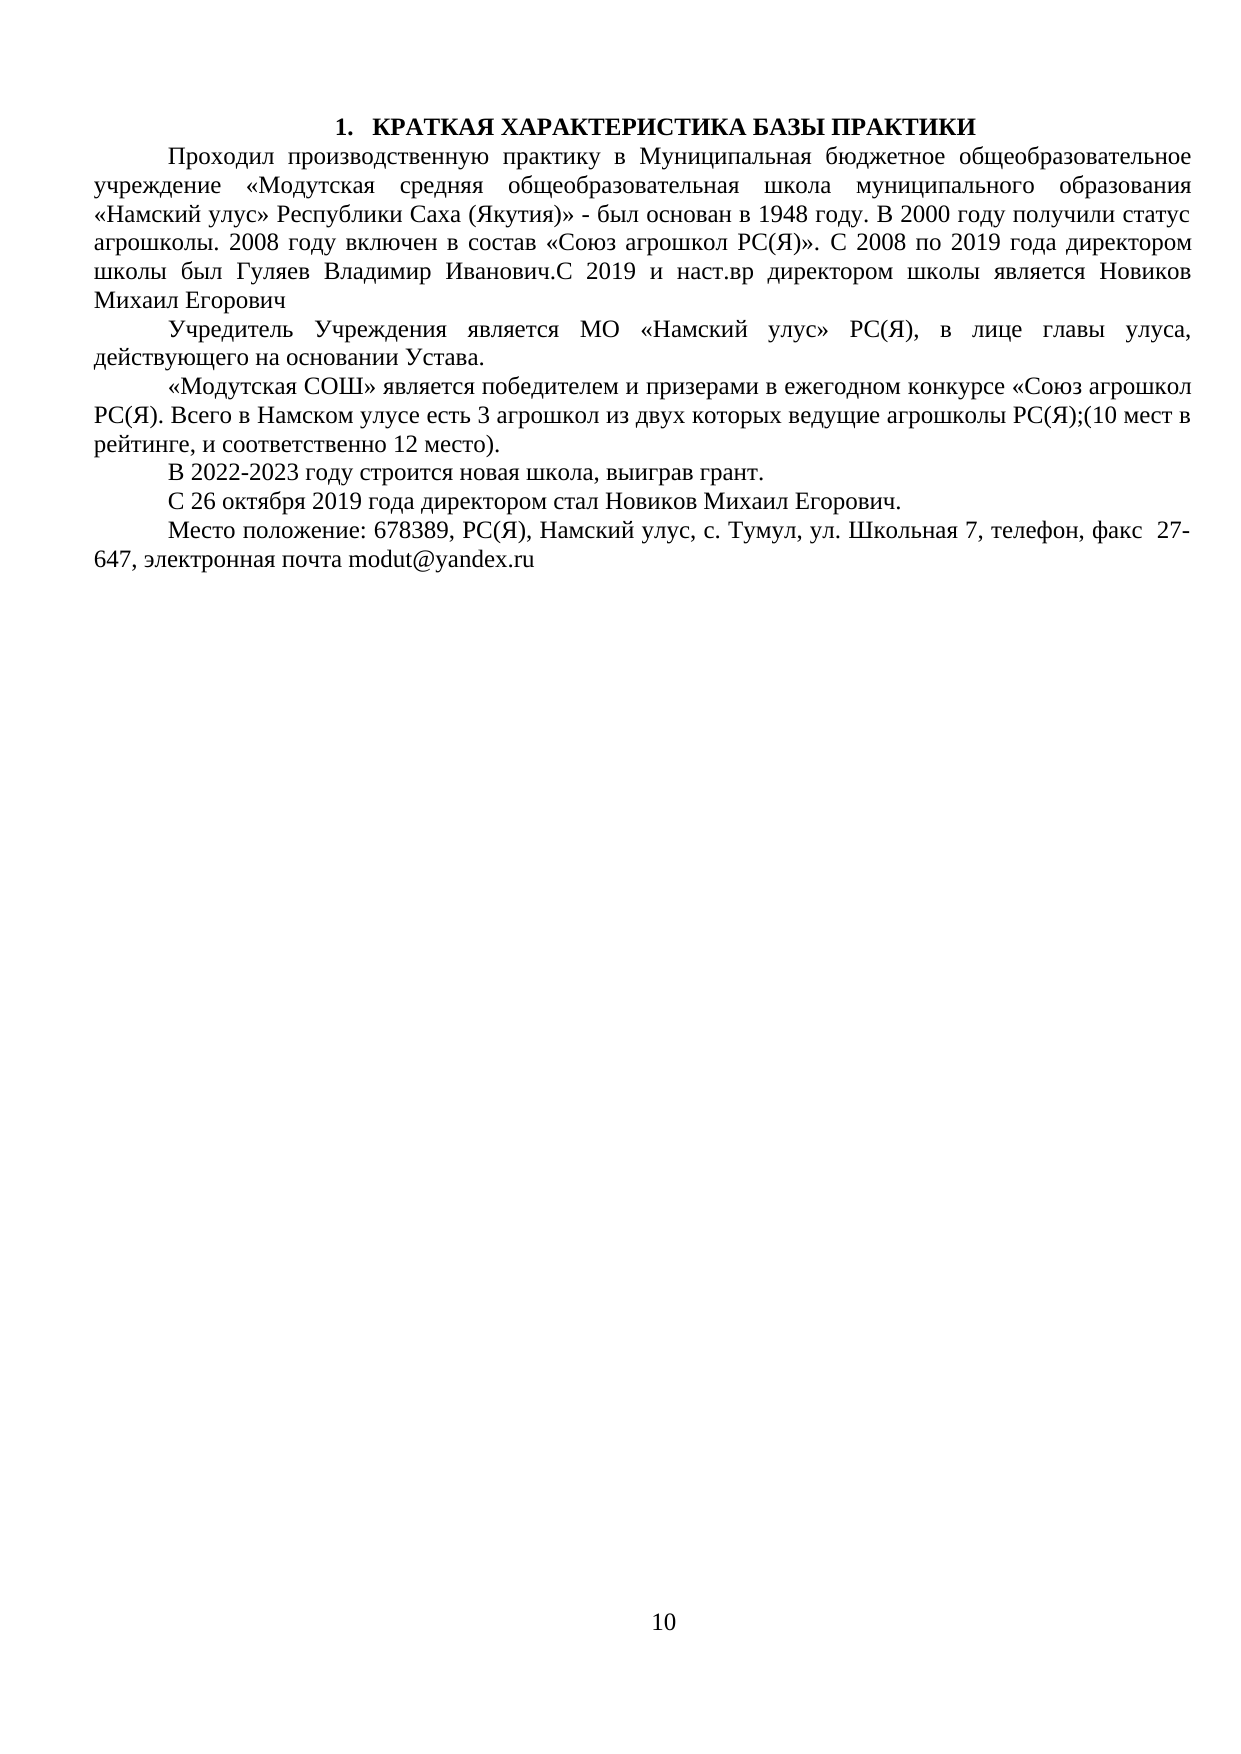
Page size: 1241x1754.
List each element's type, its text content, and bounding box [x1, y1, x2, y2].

text «Модутская СОШ» является победителем и призерами в ежегодном конкурсе «Союз агрошкол РС(Я). Всего в Намском улусе есть 3 агрошкол из двух которых ведущие агрошколы РС(Я);(10 мест в рейтинге, и соответственно 12 место). [94, 371, 1192, 457]
text В 2022-2023 году строится новая школа, выиграв грант. [94, 457, 1192, 486]
text С 26 октября 2019 года директором стал Новиков Михаил Егорович. [94, 486, 1192, 515]
subtitle КРАТКАЯ ХАРАКТЕРИСТИКА БАЗЫ ПРАКТИКИ [153, 112, 1157, 141]
text Проходил производственную практику в Муниципальная бюджетное общеобразовательное учреждение «Модутская средняя общеобразовательная школа муниципального образования «Намский улус» Республики Саха (Якутия)» - был основан в 1948 году. В 2000 году получили статус агрошколы. 2008 году включен в состав «Союз агрошкол РС(Я)». С 2008 по 2019 года директором школы был Гуляев Владимир Иванович.С 2019 и наст.вр директором школы является Новиков Михаил Егорович [94, 141, 1192, 314]
text Место положение: 678389, РС(Я), Намский улус, с. Тумул, ул. Школьная 7, телефон, факс 27-647, электронная почта modut@yandex.ru [94, 515, 1192, 572]
text Учредитель Учреждения является МО «Намский улус» РС(Я), в лице главы улуса, действующего на основании Устава. [94, 314, 1192, 371]
